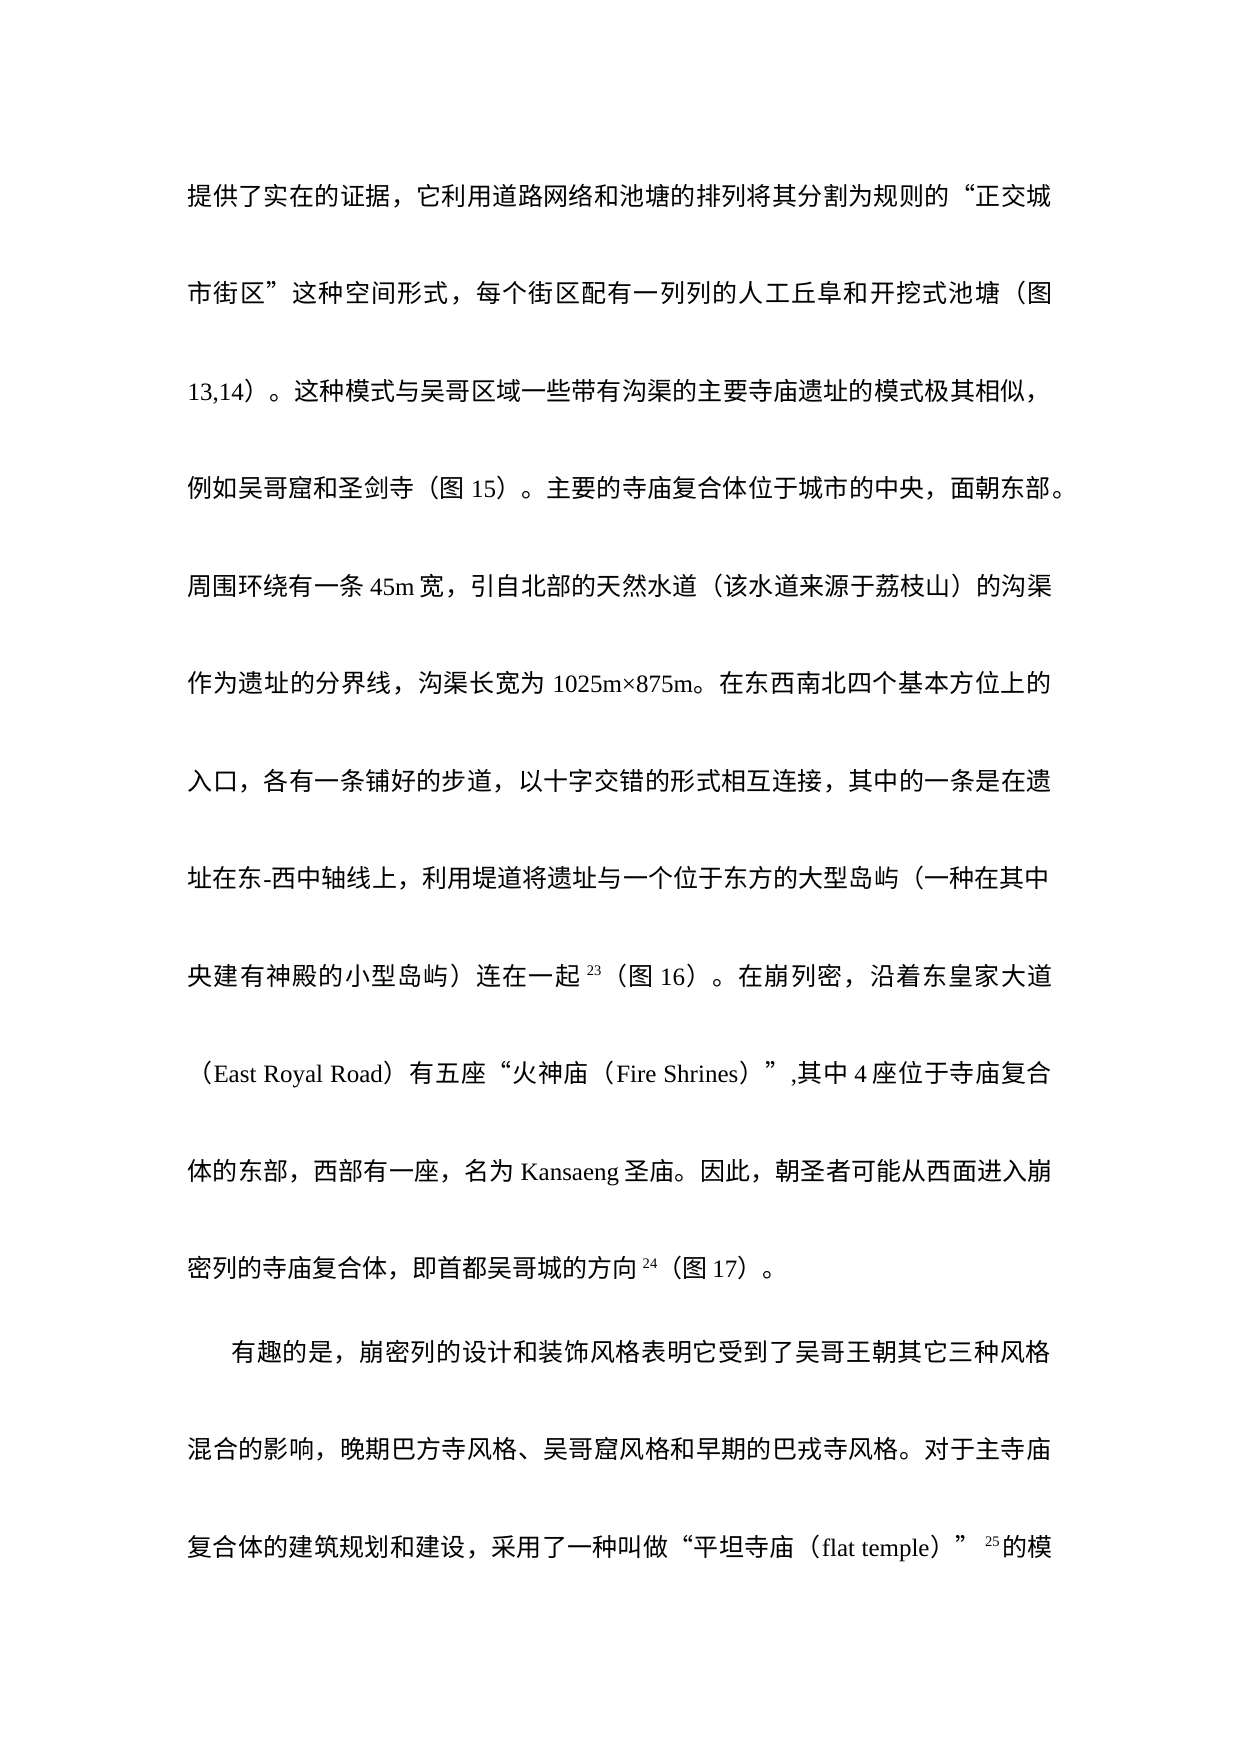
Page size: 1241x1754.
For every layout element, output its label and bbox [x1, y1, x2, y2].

text [187, 162, 1053, 1299]
text [187, 1318, 1053, 1578]
